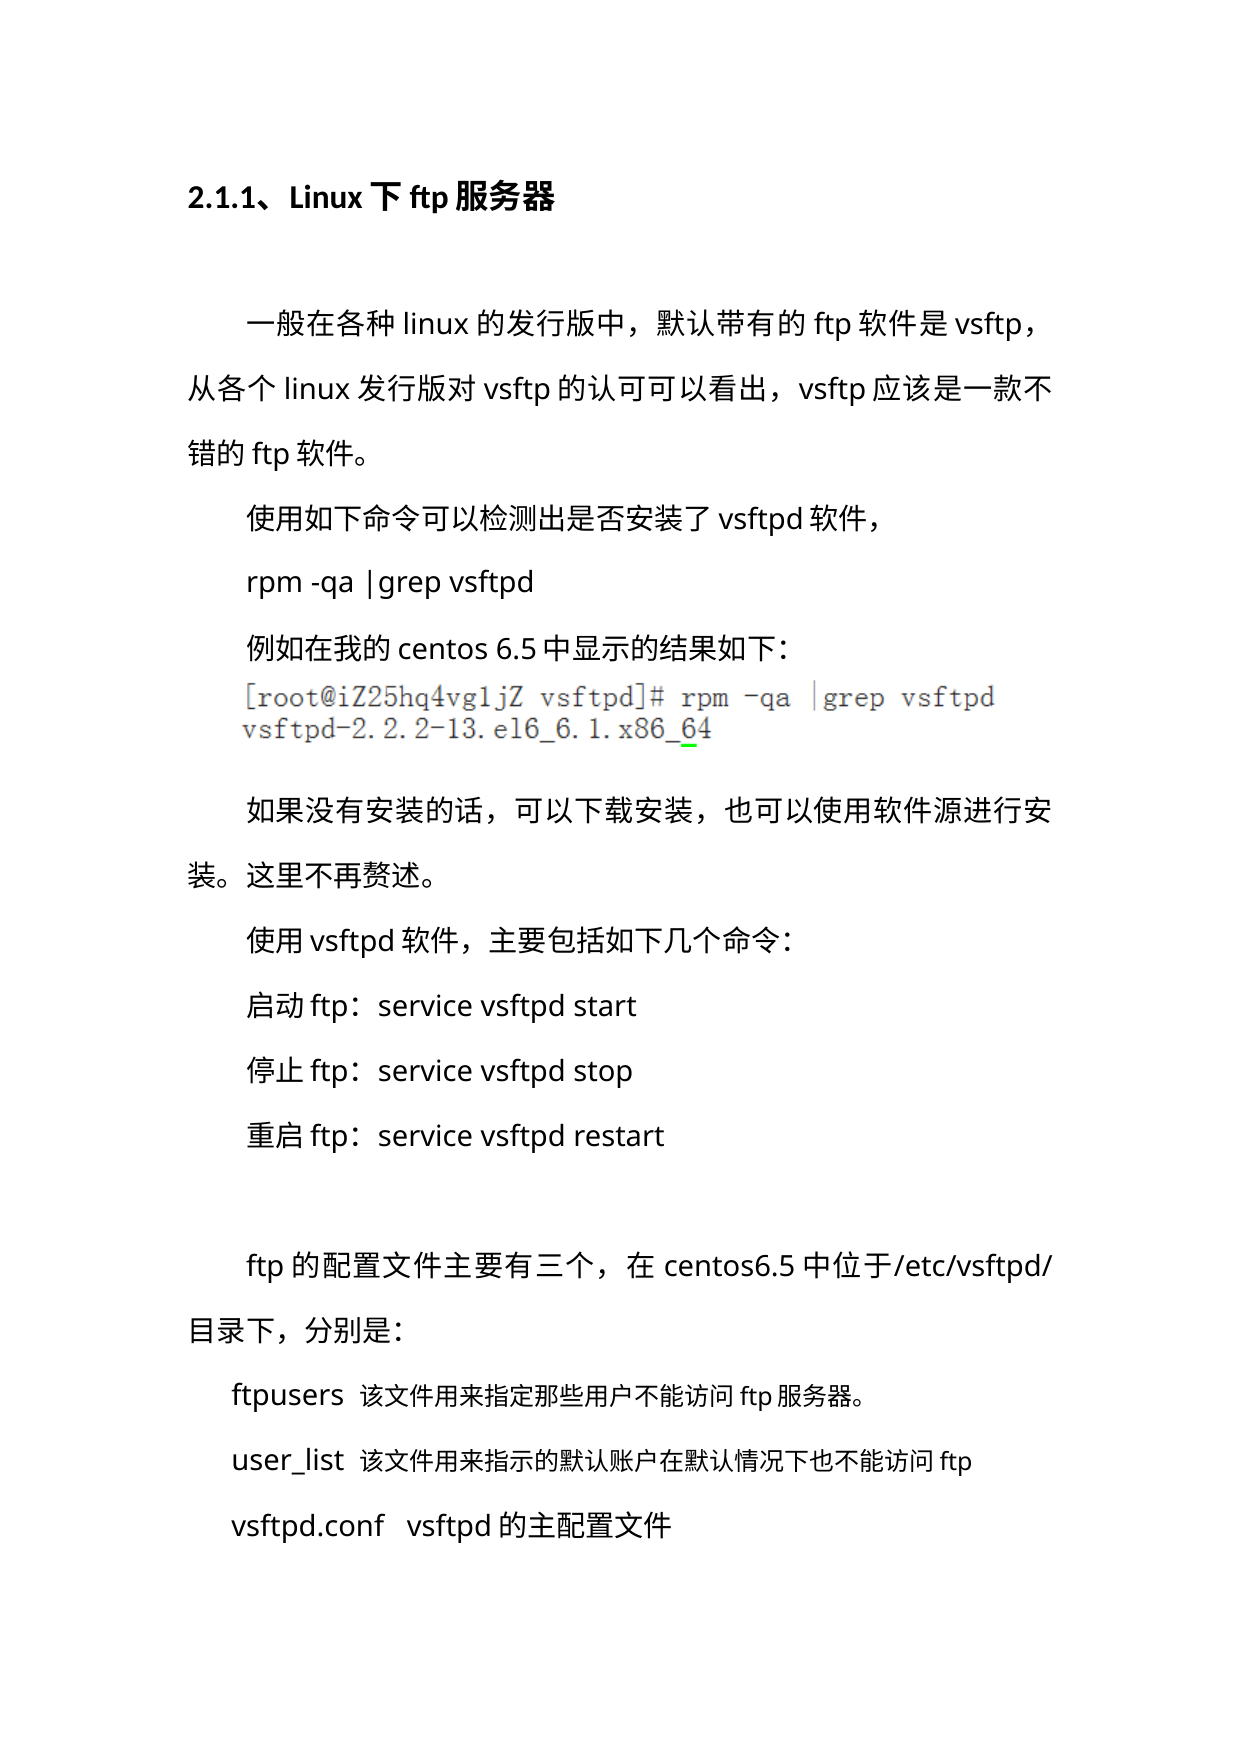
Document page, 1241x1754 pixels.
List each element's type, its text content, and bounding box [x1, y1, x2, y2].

subtitle 2.1.1、Linux下ftp服务器 [187, 162, 1053, 227]
text vsftpd.conf vsftpd的主配置文件 [187, 1492, 1053, 1557]
text 例如在我的centos 6.5中显示的结果如下： [187, 614, 1053, 679]
text ftpusers 该文件用来指定那些用户不能访问ftp服务器。 [187, 1362, 1053, 1427]
picture [239, 679, 1045, 747]
text user_list 该文件用来指示的默认账户在默认情况下也不能访问ftp [187, 1427, 1053, 1492]
text ftp的配置文件主要有三个，在centos6.5中位于/etc/vsftpd/目录下，分别是： [187, 1232, 1053, 1362]
text rpm -qa |grep vsftpd [187, 549, 1053, 614]
text 启动ftp：service vsftpd start [187, 972, 1053, 1037]
text 停止ftp：service vsftpd stop [187, 1037, 1053, 1102]
text 使用vsftpd软件，主要包括如下几个命令： [187, 907, 1053, 972]
text 如果没有安装的话，可以下载安装，也可以使用软件源进行安装。这里不再赘述。 [187, 777, 1053, 907]
text 一般在各种linux的发行版中，默认带有的ftp软件是vsftp，从各个linux发行版对vsftp的认可可以看出，vsftp应该是一款不错的ftp软件。 [187, 289, 1053, 484]
text 使用如下命令可以检测出是否安装了vsftpd软件， [187, 484, 1053, 549]
text 重启ftp：service vsftpd restart [187, 1102, 1053, 1167]
